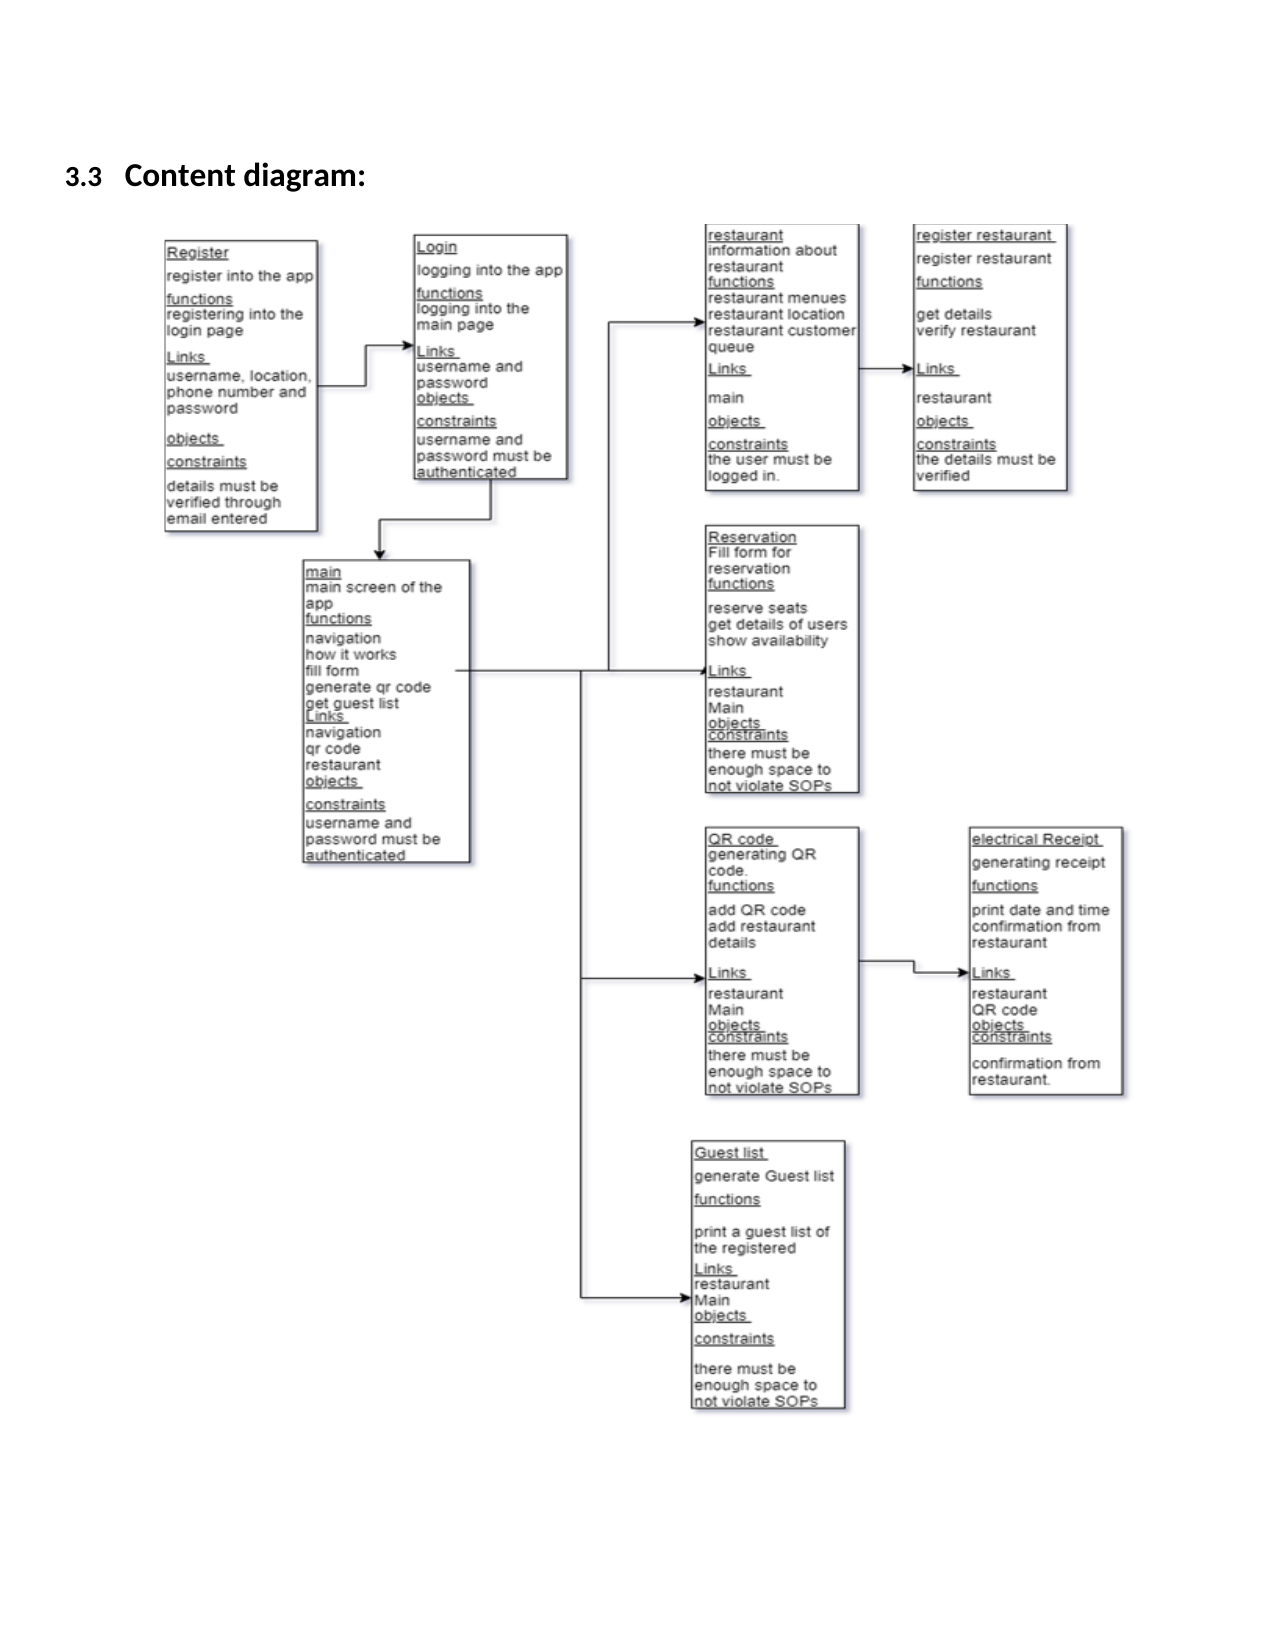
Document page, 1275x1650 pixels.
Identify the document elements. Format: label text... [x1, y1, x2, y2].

picture [164, 224, 1140, 1424]
subtitle Content diagram: [64, 154, 1239, 195]
